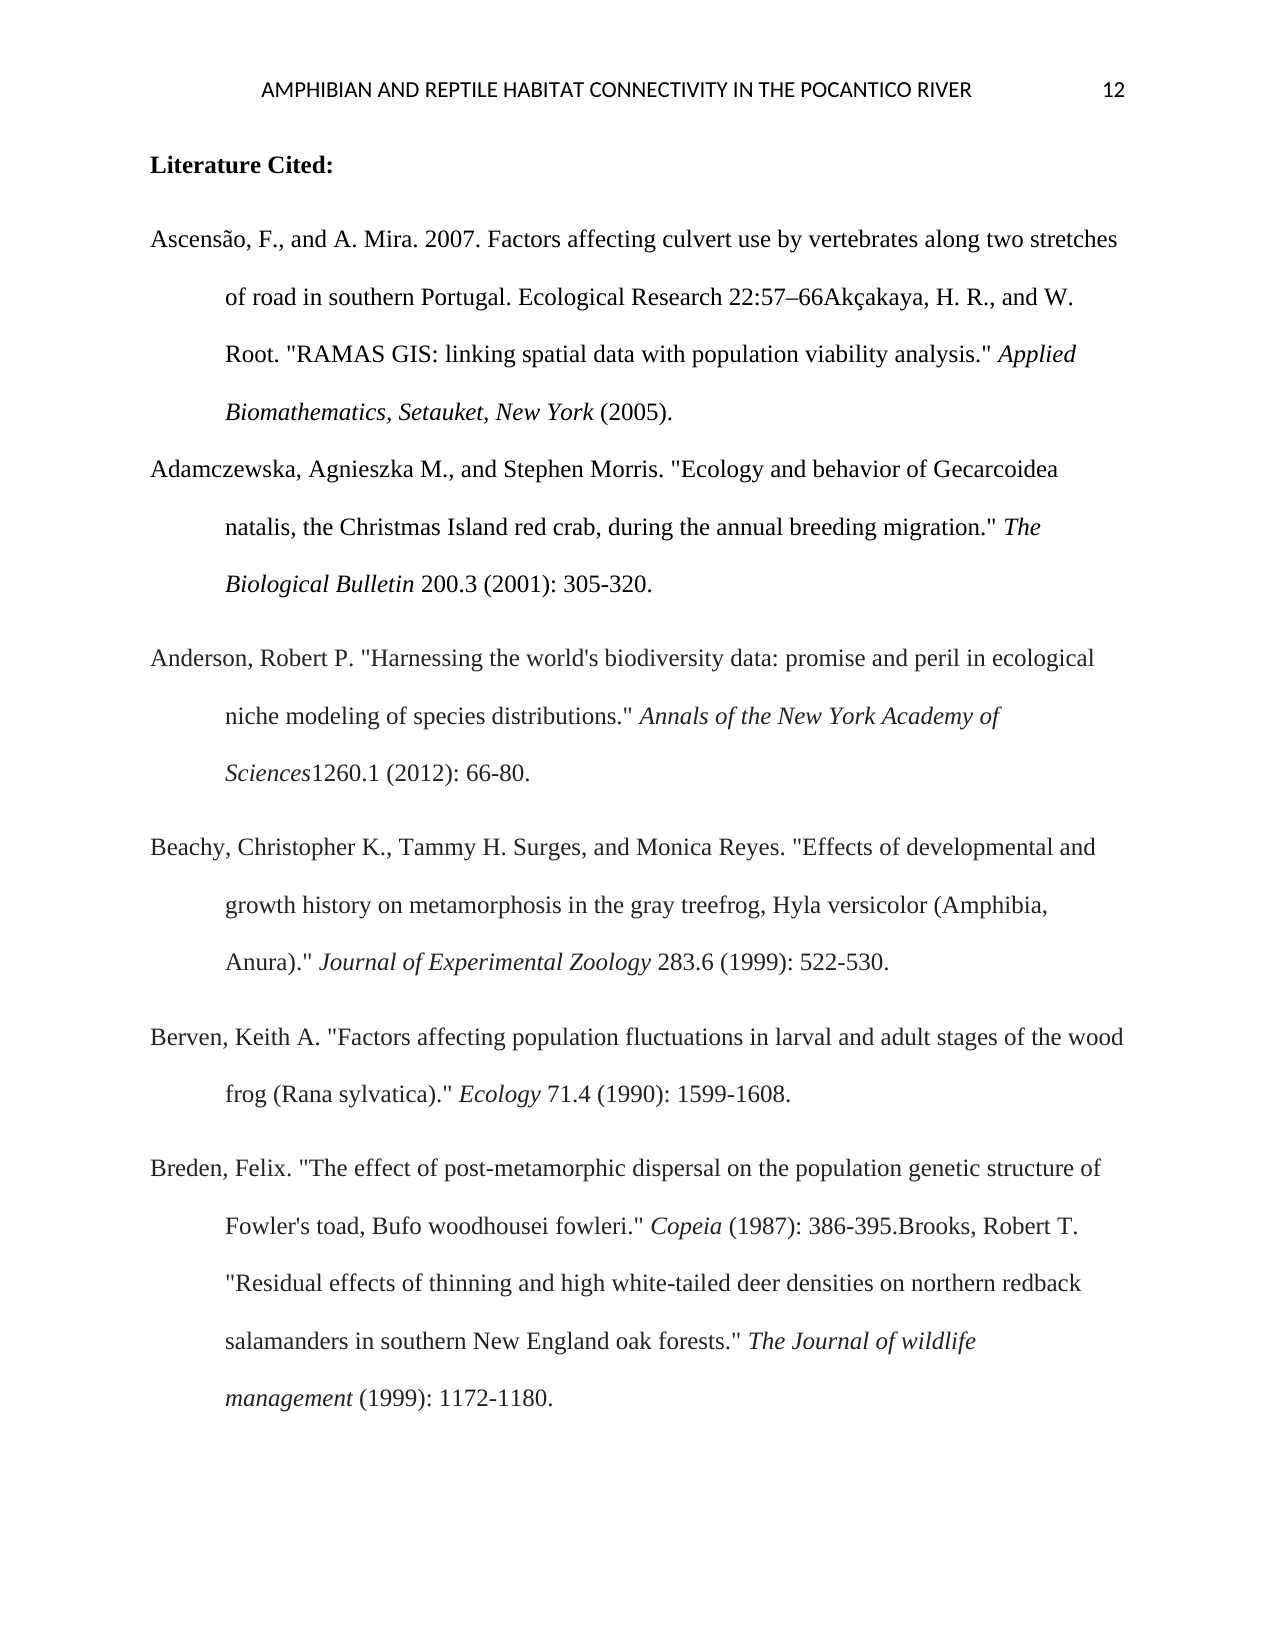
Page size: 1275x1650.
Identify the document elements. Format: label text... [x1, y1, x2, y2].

text Beachy, Christopher K., Tammy H. Surges, and Monica Reyes. "Effects of developmental and growth history on metamorphosis in the gray treefrog, Hyla versicolor (Amphibia, Anura)." Journal of Experimental Zoology 283.6 (1999): 522-530. [150, 832, 1125, 976]
text Breden, Felix. "The effect of post-metamorphic dispersal on the population genetic structure of Fowler's toad, Bufo woodhousei fowleri." Copeia (1987): 386-395.Brooks, Robert T. "Residual effects of thinning and high white-tailed deer densities on northern redback salamanders in southern New England oak forests." The Journal of wildlife management (1999): 1172-1180. [150, 1153, 1125, 1412]
text Literature Cited: [150, 150, 1125, 179]
text Adamczewska, Agnieszka M., and Stephen Morris. "Ecology and behavior of Gecarcoidea natalis, the Christmas Island red crab, during the annual breeding migration." The Biological Bulletin 200.3 (2001): 305-320. [150, 454, 1125, 598]
text Berven, Keith A. "Factors affecting population fluctuations in larval and adult stages of the wood frog (Rana sylvatica)." Ecology 71.4 (1990): 1599-1608. [150, 1022, 1125, 1108]
text Ascensão, F., and A. Mira. 2007. Factors affecting culvert use by vertebrates along two stretches of road in southern Portugal. Ecological Research 22:57–66Akçakaya, H. R., and W. Root. "RAMAS GIS: linking spatial data with population viability analysis." Applied Biomathematics, Setauket, New York (2005). [150, 224, 1125, 425]
text Anderson, Robert P. "Harnessing the world's biodiversity data: promise and peril in ecological niche modeling of species distributions." Annals of the New York Academy of Sciences1260.1 (2012): 66-80. [150, 643, 1125, 787]
